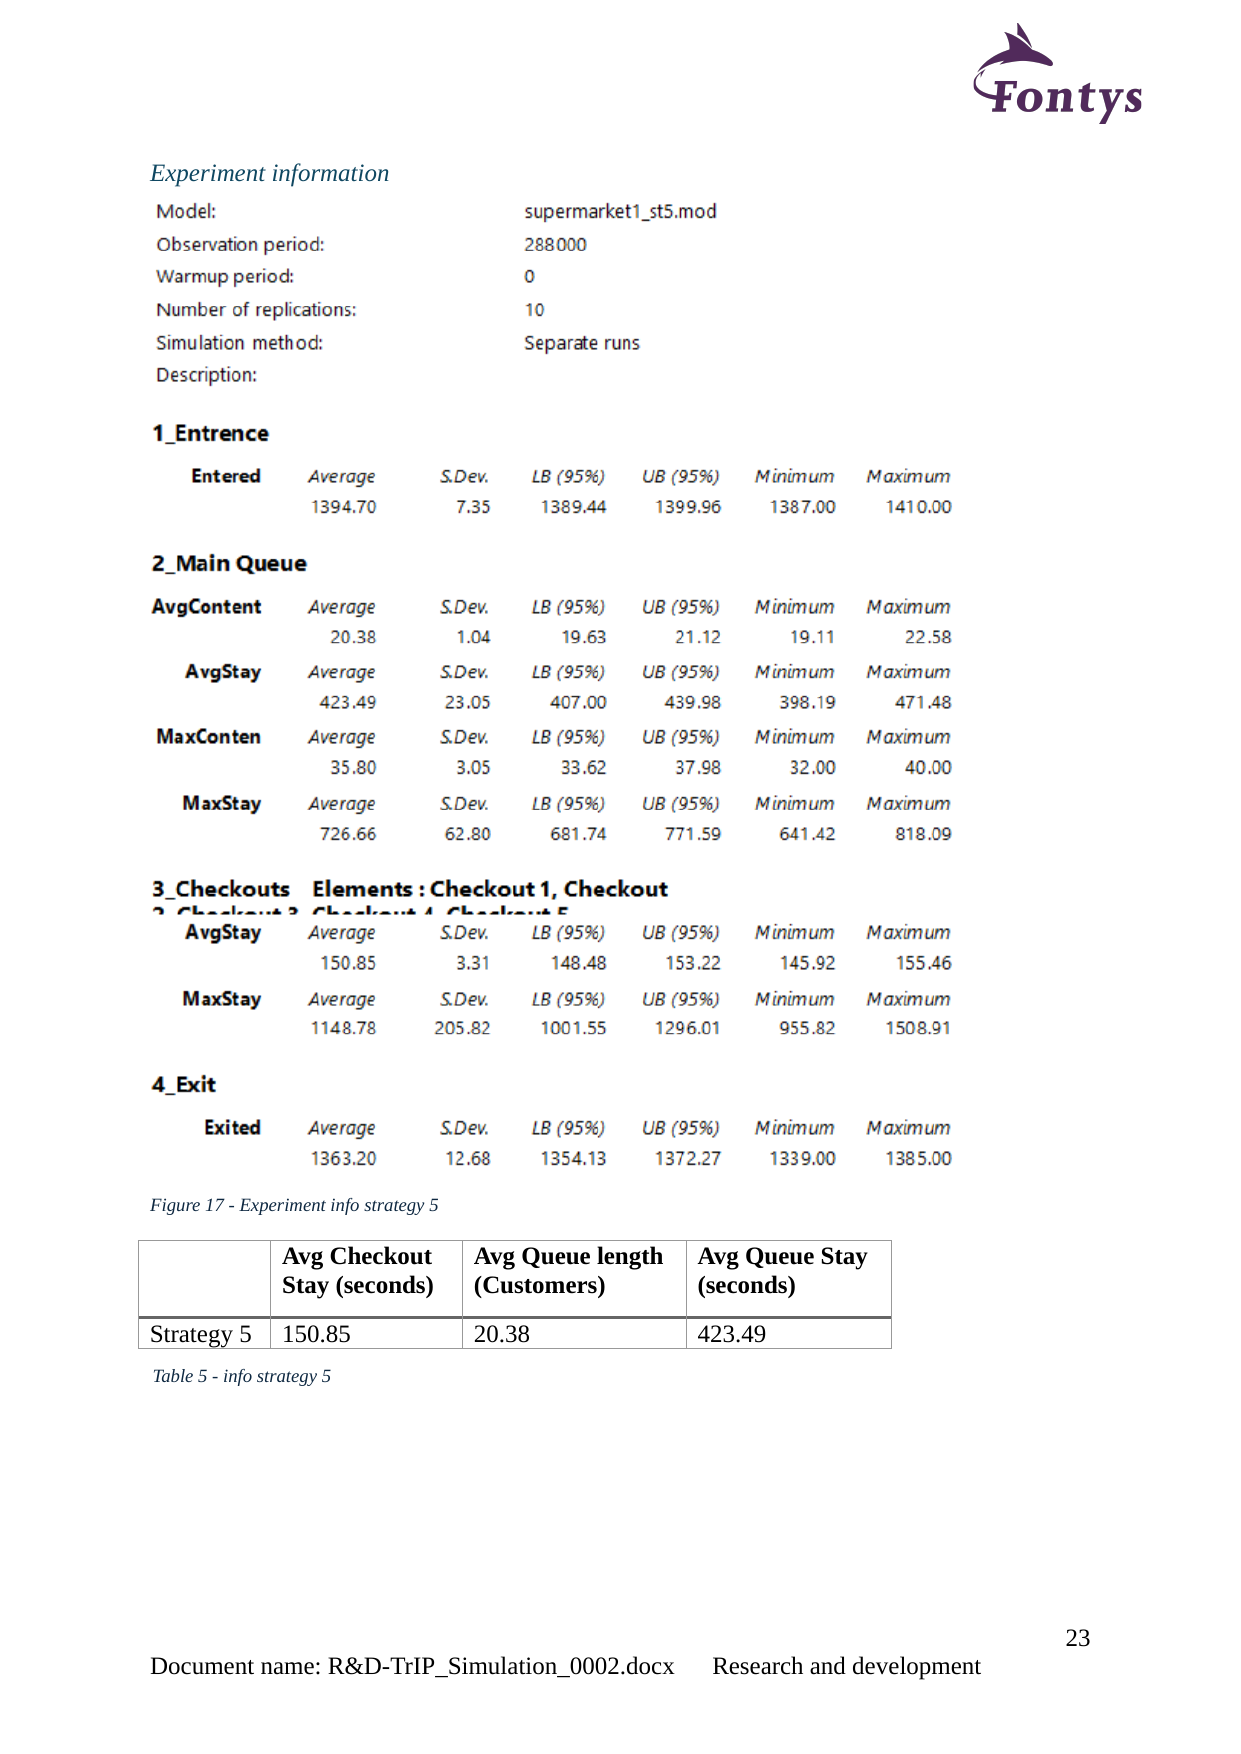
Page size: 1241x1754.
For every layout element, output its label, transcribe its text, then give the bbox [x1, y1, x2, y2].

table_header Avg Queue length (Customers) [463, 1241, 686, 1316]
table_header Avg Queue Stay (seconds) [687, 1241, 891, 1316]
picture [150, 195, 961, 1173]
table_cell 423.49 [687, 1319, 891, 1348]
subtitle Experiment information [150, 158, 1090, 187]
text Figure 17 - Experiment info strategy 5 [150, 1193, 1090, 1215]
table_cell Strategy 5 [139, 1319, 270, 1348]
text Table 5 - info strategy 5 [152, 1365, 333, 1387]
table_cell 20.38 [463, 1319, 686, 1348]
table_cell 150.85 [271, 1319, 462, 1348]
picture [973, 23, 1142, 124]
table_header [139, 1241, 270, 1316]
table_header Avg Checkout Stay (seconds) [271, 1241, 462, 1316]
